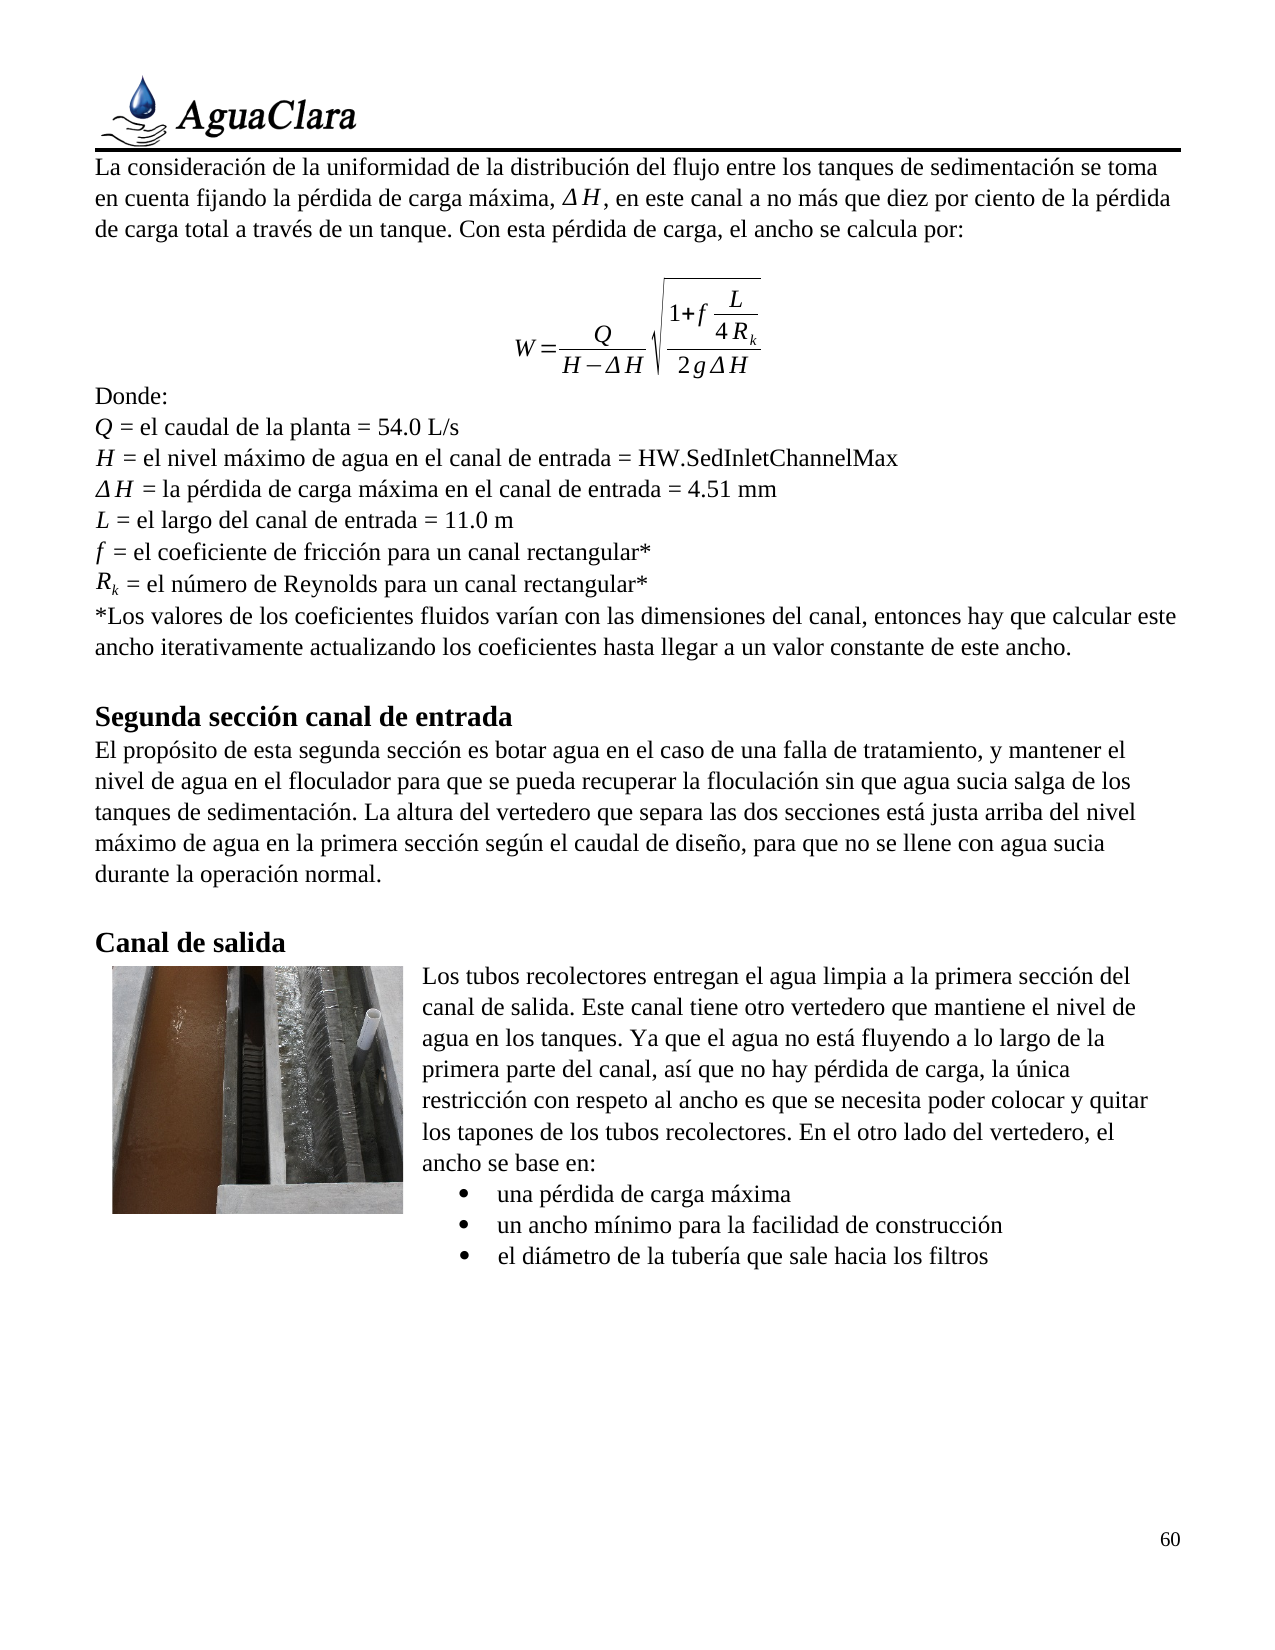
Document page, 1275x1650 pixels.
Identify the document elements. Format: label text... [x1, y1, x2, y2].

text = el número de Reynolds para un canal rectangular* [94, 568, 1181, 599]
text = el largo del canal de entrada = 11.0 m [94, 506, 1181, 534]
subtitle Segunda sección canal de entrada [94, 699, 1181, 732]
text El propósito de esta segunda sección es botar agua en el caso de una falla de tratamiento, y mantener el nivel de agua en el floculador para que se pueda recuperar la floculación sin que agua sucia salga de los tanques de sedimentación. La altura del vertedero que separa las dos secciones está justa arriba del nivel máximo de agua en la primera sección según el caudal de diseño, para que no se llene con agua sucia durante la operación normal. [94, 735, 1181, 888]
picture [94, 75, 373, 148]
text Donde: [94, 381, 1181, 410]
list un ancho mínimo para la facilidad de construcción [132, 1210, 1181, 1238]
text = el caudal de la planta = 54.0 L/s [94, 412, 1181, 441]
list una pérdida de carga máxima [404, 1179, 1181, 1207]
list el diámetro de la tubería que sale hacia los filtros [460, 1241, 1181, 1269]
text *Los valores de los coeficientes fluidos varían con las dimensiones del canal, entonces hay que calcular este ancho iterativamente actualizando los coeficientes hasta llegar a un valor constante de este ancho. [94, 601, 1181, 661]
subtitle Canal de salida [94, 925, 1181, 959]
text La consideración de la uniformidad de la distribución del flujo entre los tanques de sedimentación se toma en cuenta fijando la pérdida de carga máxima, , en este canal a no más que diez por ciento de la pérdida de carga total a través de un tanque. Con esta pérdida de carga, el ancho se calcula por: [94, 152, 1181, 243]
text = la pérdida de carga máxima en el canal de entrada = 4.51 mm [94, 474, 1181, 503]
picture [112, 966, 404, 1214]
text = el nivel máximo de agua en el canal de entrada = HW.SedInletChannelMax [94, 443, 1181, 472]
text = el coeficiente de fricción para un canal rectangular* [94, 537, 1181, 565]
